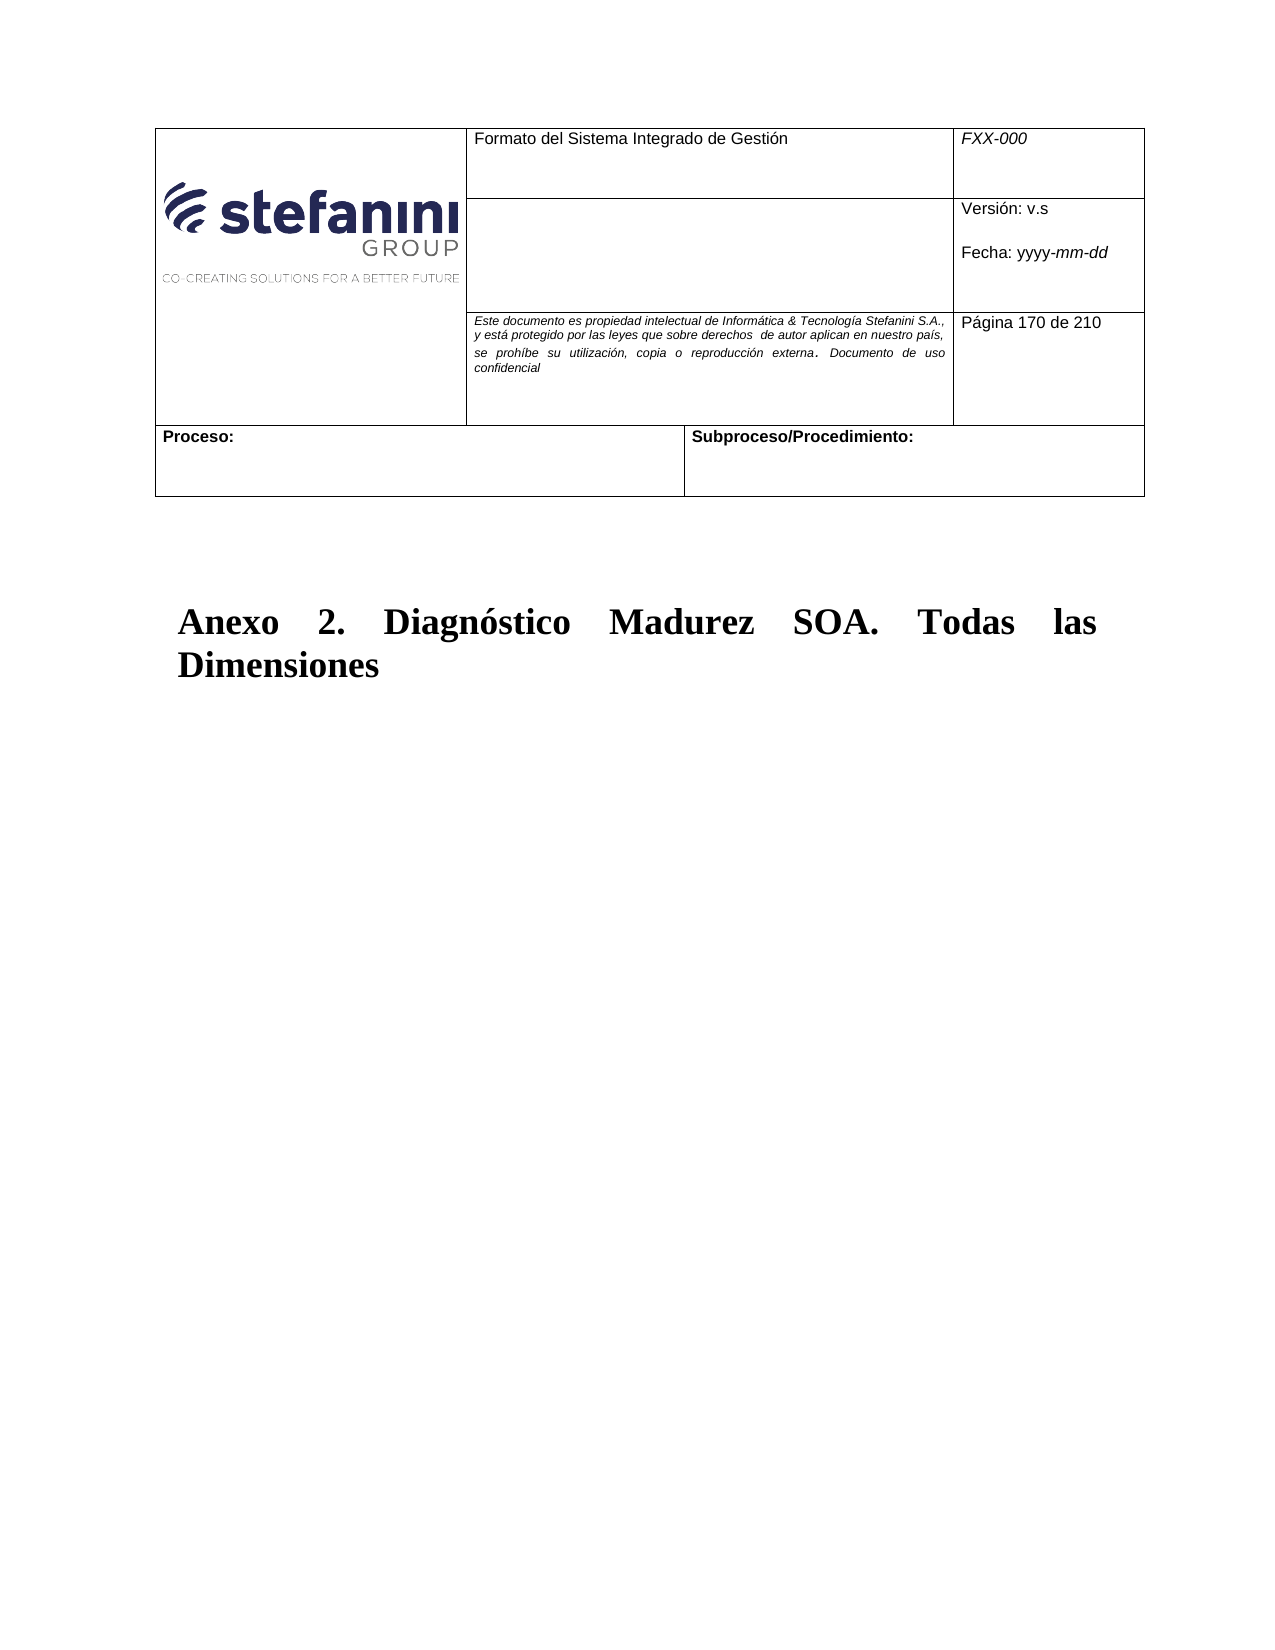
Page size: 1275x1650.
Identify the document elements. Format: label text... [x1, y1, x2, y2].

picture [162, 182, 460, 286]
subtitle Anexo 2. Diagnóstico Madurez SOA. Todas las Dimensiones [177, 599, 1098, 686]
